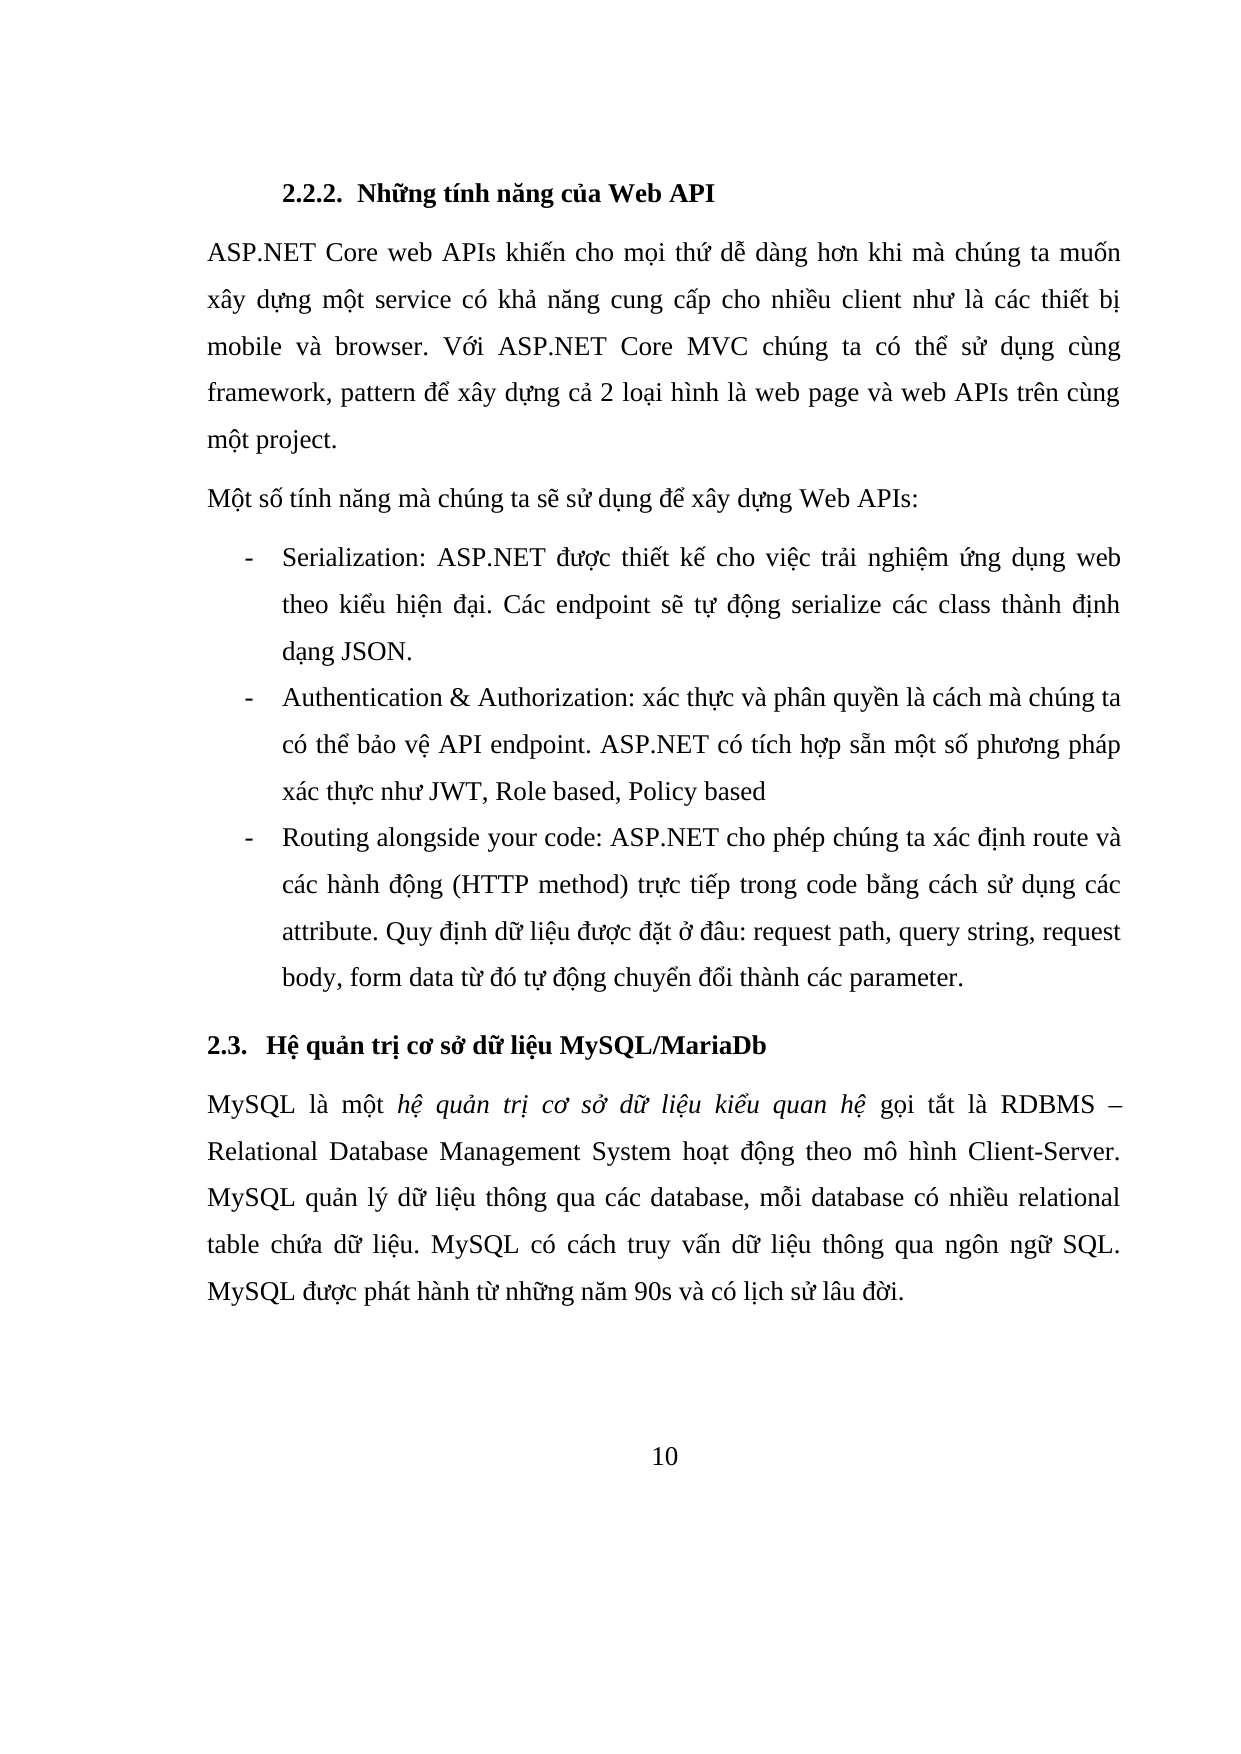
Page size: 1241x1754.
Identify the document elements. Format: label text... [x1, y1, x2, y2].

list Authentication & Authorization: xác thực và phân quyền là cách mà chúng ta có thể bảo vệ API endpoint. ASP.NET có tích hợp sẵn một số phương pháp xác thực như JWT, Role based, Policy based [244, 681, 1122, 806]
list Serialization: ASP.NET được thiết kế cho việc trải nghiệm ứng dụng web theo kiểu hiện đại. Các endpoint sẽ tự động serialize các class thành định dạng JSON. [244, 541, 1122, 666]
text MySQL là một hệ quản trị cơ sở dữ liệu kiểu quan hệ gọi tắt là RDBMS – Relational Database Management System hoạt động theo mô hình Client-Server. MySQL quản lý dữ liệu thông qua các database, mỗi database có nhiều relational table chứa dữ liệu. MySQL có cách truy vấn dữ liệu thông qua ngôn ngữ SQL. MySQL được phát hành từ những năm 90s và có lịch sử lâu đời. [207, 1088, 1122, 1306]
subtitle Hệ quản trị cơ sở dữ liệu MySQL/MariaDb [207, 1029, 1122, 1060]
text Một số tính năng mà chúng ta sẽ sử dụng để xây dựng Web APIs: [207, 482, 1122, 513]
subtitle Những tính năng của Web API [282, 177, 1122, 208]
list Routing alongside your code: ASP.NET cho phép chúng ta xác định route và các hành động (HTTP method) trực tiếp trong code bằng cách sử dụng các attribute. Quy định dữ liệu được đặt ở đâu: request path, query string, request body, form data từ đó tự động chuyển đổi thành các parameter. [244, 821, 1122, 992]
text ASP.NET Core web APIs khiến cho mọi thứ dễ dàng hơn khi mà chúng ta muốn xây dựng một service có khả năng cung cấp cho nhiều client như là các thiết bị mobile và browser. Với ASP.NET Core MVC chúng ta có thể sử dụng cùng framework, pattern để xây dựng cả 2 loại hình là web page và web APIs trên cùng một project. [207, 236, 1122, 454]
